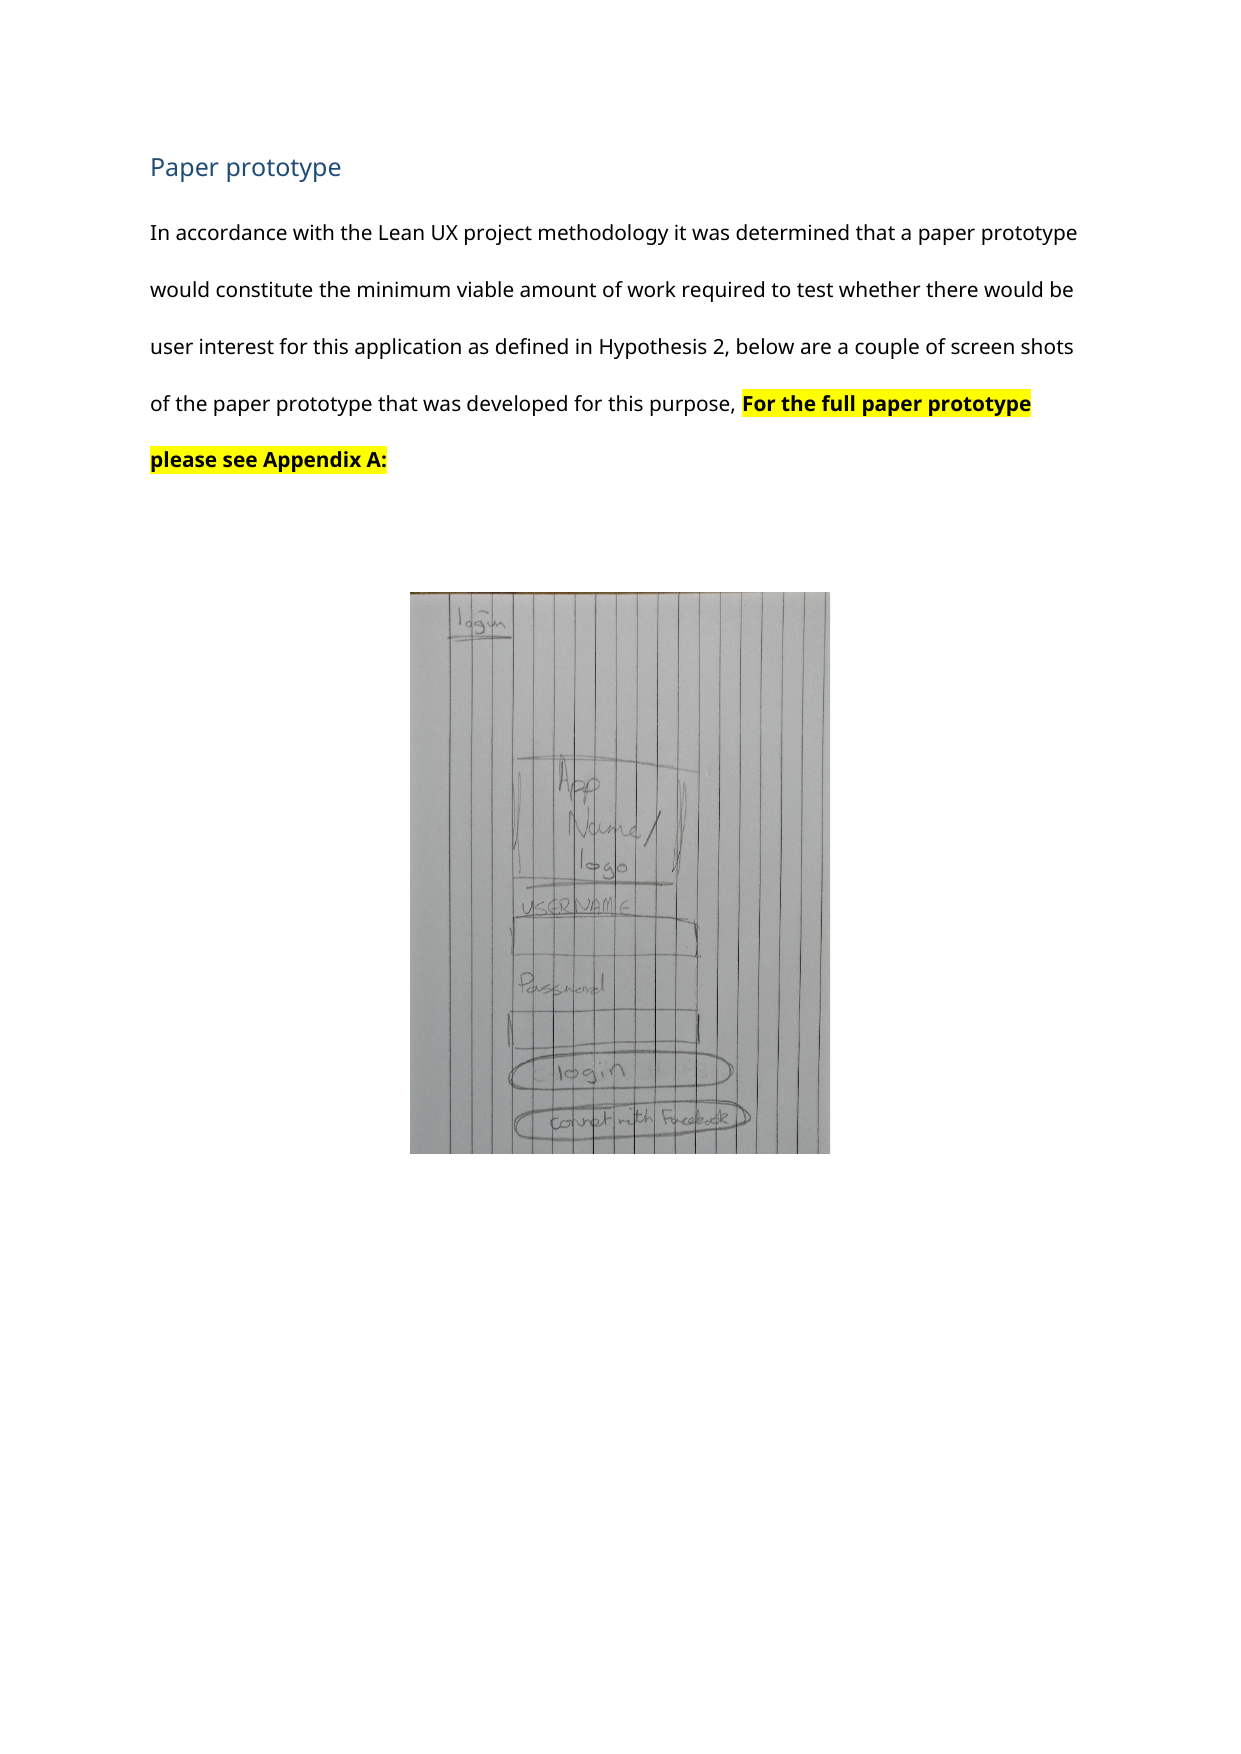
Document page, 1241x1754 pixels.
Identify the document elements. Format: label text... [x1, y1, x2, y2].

picture [410, 592, 831, 1154]
subtitle Paper prototype [150, 150, 1090, 184]
text In accordance with the Lean UX project methodology it was determined that a paper prototype would constitute the minimum viable amount of work required to test whether there would be user interest for this application as defined in Hypothesis 2, below are a couple of screen shots of the paper prototype that was developed for this purpose, For the full paper prototype please see Appendix A: [150, 218, 1090, 474]
